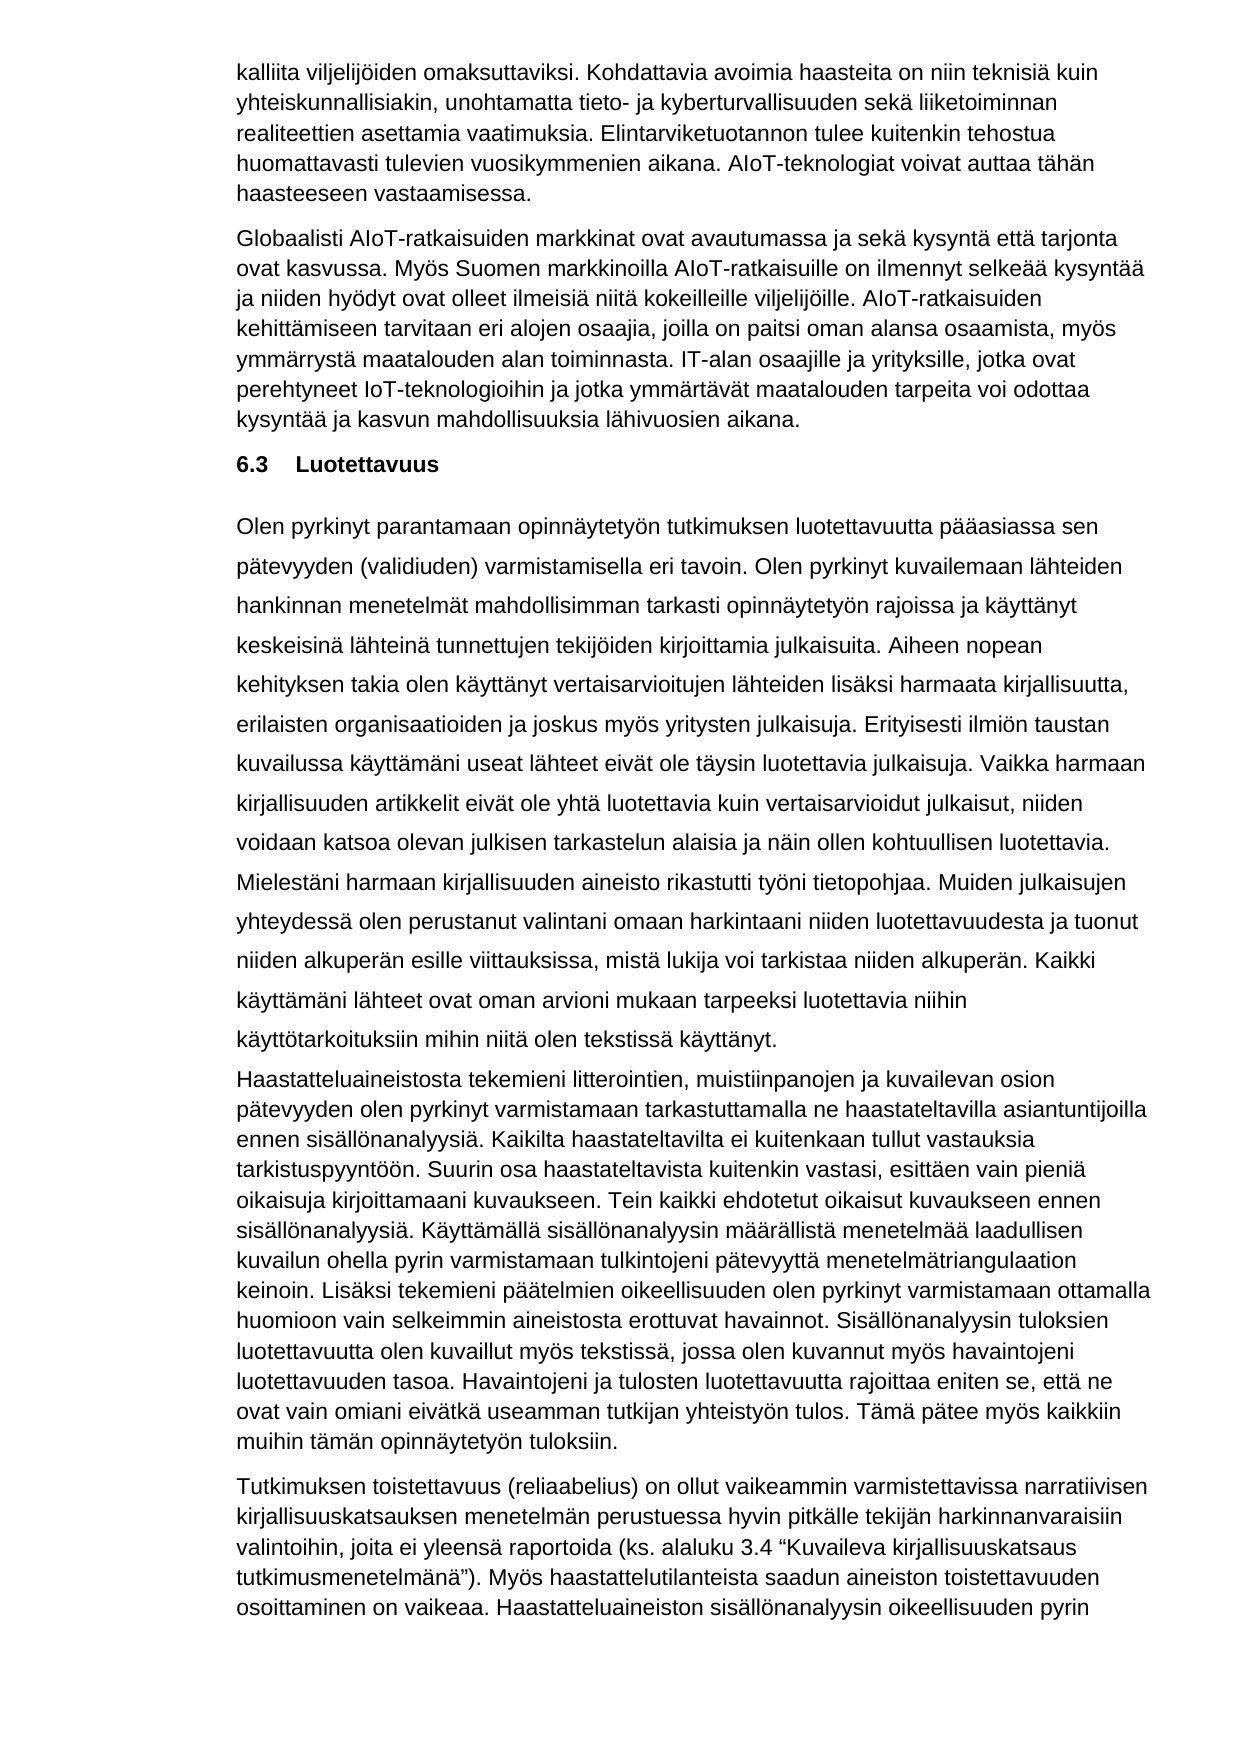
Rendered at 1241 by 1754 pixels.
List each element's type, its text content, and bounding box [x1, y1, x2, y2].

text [236, 1473, 1152, 1620]
text Globaalisti AIoT-ratkaisuiden markkinat ovat avautumassa ja sekä kysyntä että tarjonta ovat kasvussa. Myös Suomen markkinoilla AIoT-ratkaisuille on ilmennyt selkeää kysyntää ja niiden hyödyt ovat olleet ilmeisiä niitä kokeilleille viljelijöille. AIoT-ratkaisuiden kehittämiseen tarvitaan eri alojen osaajia, joilla on paitsi oman alansa osaamista, myös ymmärrystä maatalouden alan toiminnasta. IT-alan osaajille ja yrityksille, jotka ovat perehtyneet IoT-teknologioihin ja jotka ymmärtävät maatalouden tarpeita voi odottaa kysyntää ja kasvun mahdollisuuksia lähivuosien aikana. [236, 225, 1152, 432]
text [236, 59, 1152, 206]
text Haastatteluaineistosta tekemieni litterointien, muistiinpanojen ja kuvailevan osion pätevyyden olen pyrkinyt varmistamaan tarkastuttamalla ne haastateltavilla asiantuntijoilla ennen sisällönanalyysiä. Kaikilta haastateltavilta ei kuitenkaan tullut vastauksia tarkistuspyyntöön. Suurin osa haastateltavista kuitenkin vastasi, esittäen vain pieniä oikaisuja kirjoittamaani kuvaukseen. Tein kaikki ehdotetut oikaisut kuvaukseen ennen sisällönanalyysiä. Käyttämällä sisällönanalyysin määrällistä menetelmää laadullisen kuvailun ohella pyrin varmistamaan tulkintojeni pätevyyttä menetelmätriangulaation keinoin. Lisäksi tekemieni päätelmien oikeellisuuden olen pyrkinyt varmistamaan ottamalla huomioon vain selkeimmin aineistosta erottuvat havainnot. Sisällönanalyysin tuloksien luotettavuutta olen kuvaillut myös tekstissä, jossa olen kuvannut myös havaintojeni luotettavuuden tasoa. Havaintojeni ja tulosten luotettavuutta rajoittaa eniten se, että ne ovat vain omiani eivätkä useamman tutkijan yhteistyön tulos. Tämä pätee myös kaikkiin muihin tämän opinnäytetyön tuloksiin. [236, 1066, 1152, 1455]
subtitle Luotettavuus [236, 451, 1152, 477]
